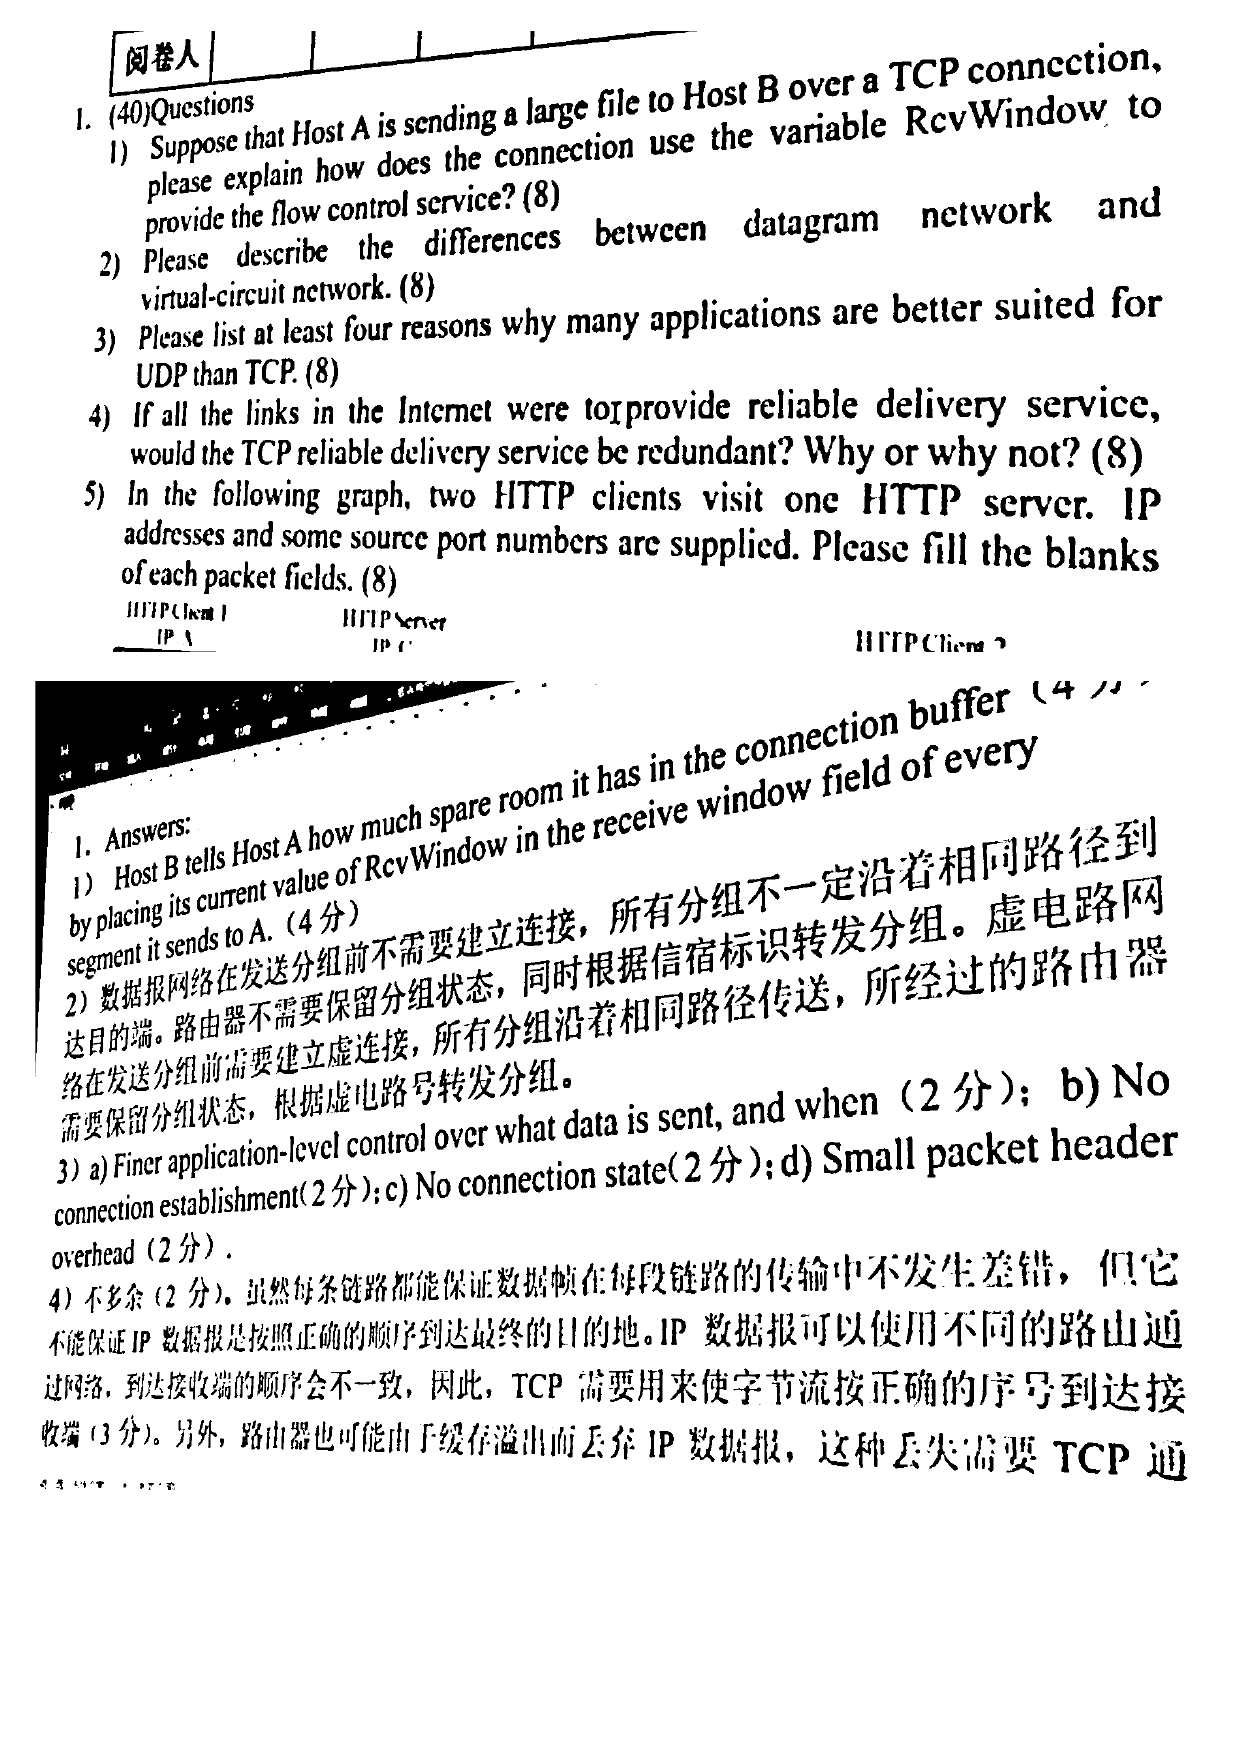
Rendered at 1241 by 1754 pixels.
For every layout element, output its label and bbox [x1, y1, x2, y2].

picture [35, 31, 1192, 652]
picture [35, 681, 1200, 1490]
